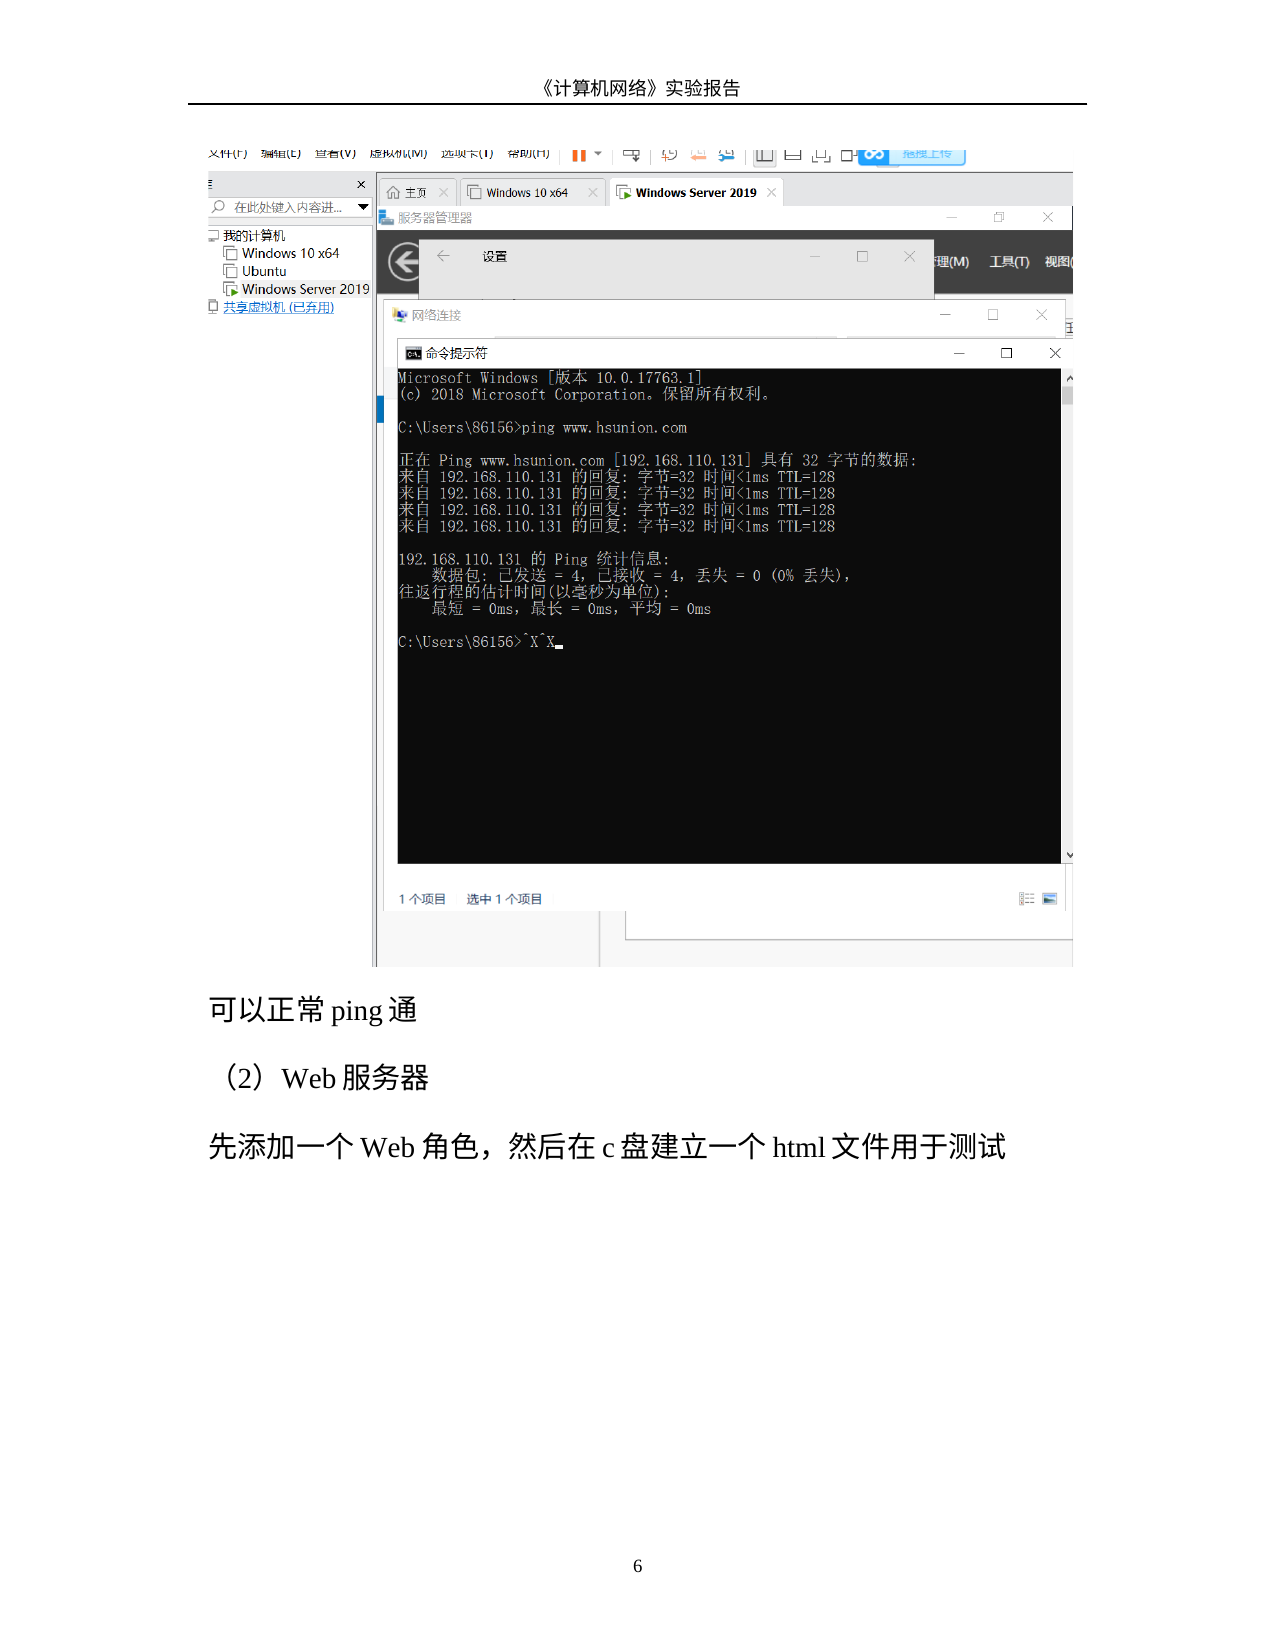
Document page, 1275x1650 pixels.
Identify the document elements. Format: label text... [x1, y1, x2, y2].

list 可以正常ping通 [187, 986, 1087, 1029]
list 先添加一个Web角色，然后在c盘建立一个html文件用于测试 [187, 1124, 1087, 1166]
picture [208, 150, 1074, 967]
list （2）Web服务器 [187, 1055, 1087, 1097]
